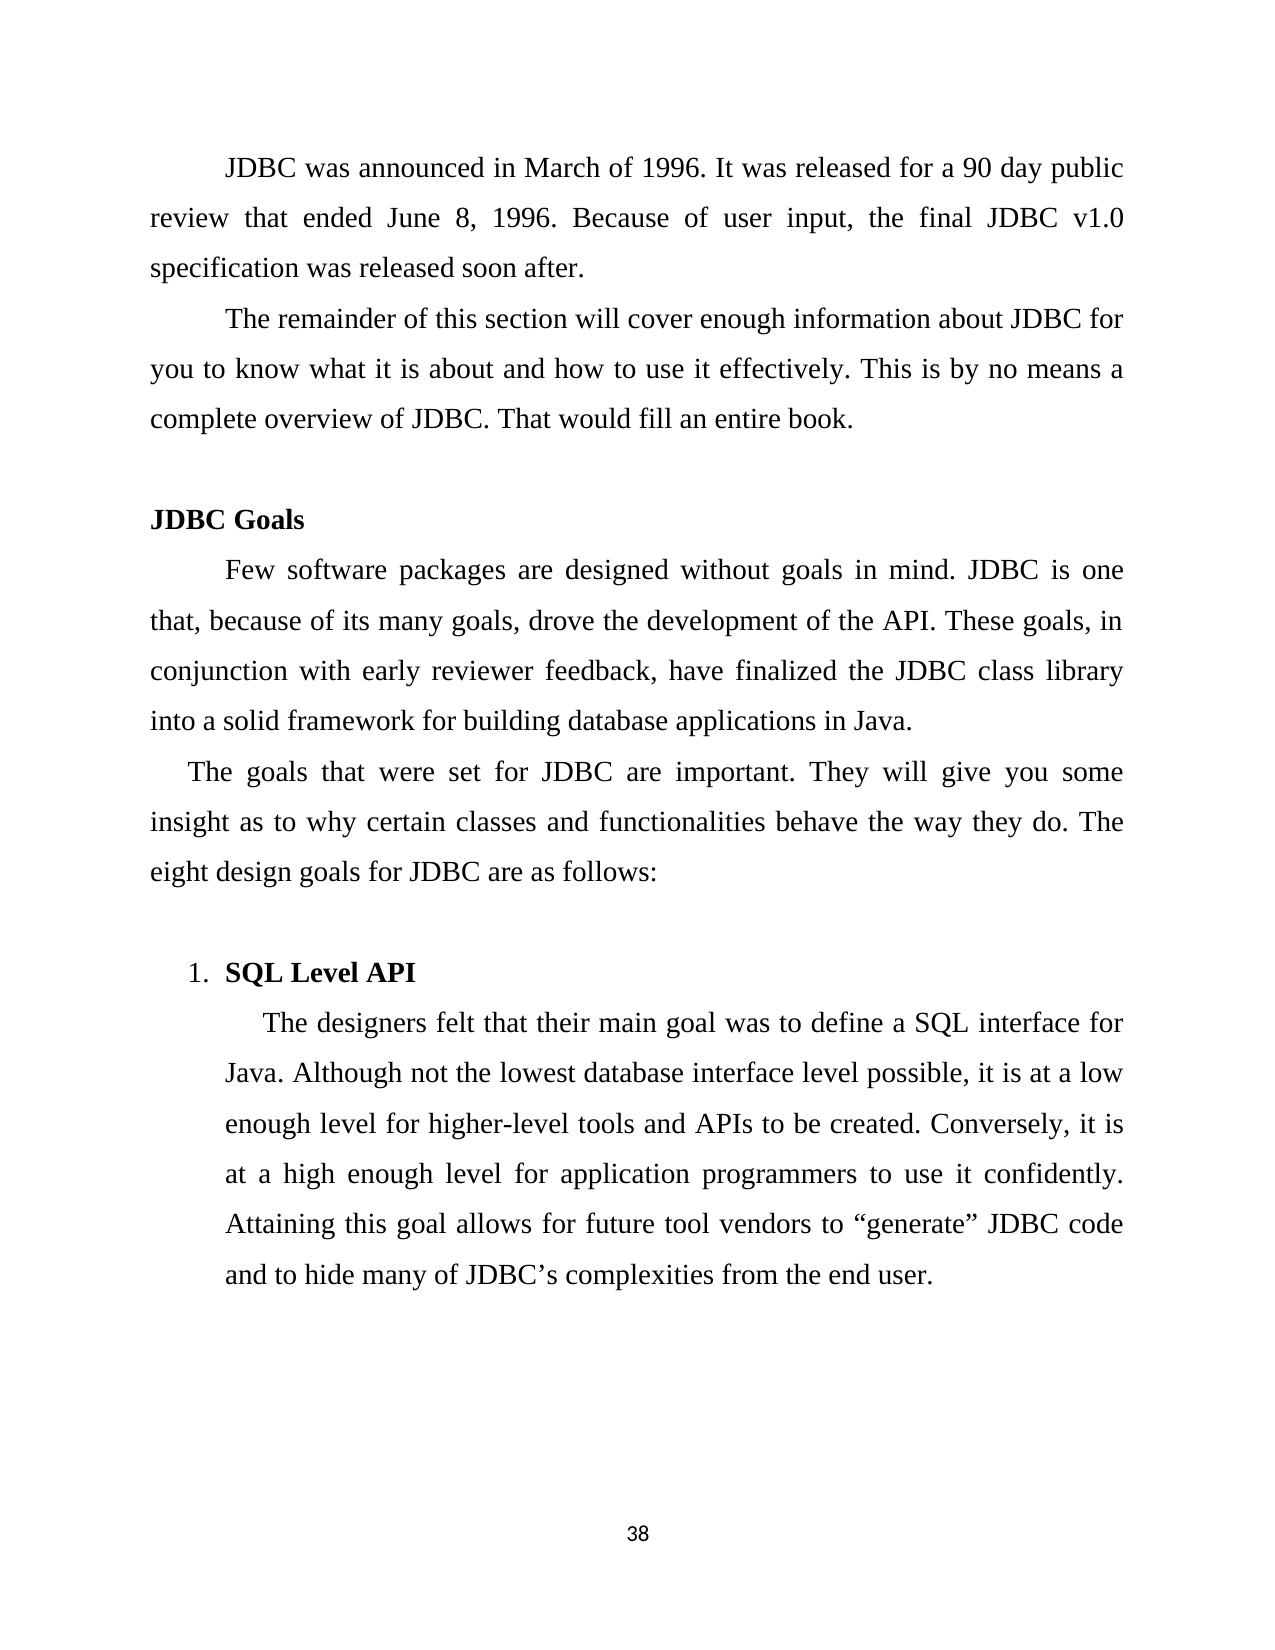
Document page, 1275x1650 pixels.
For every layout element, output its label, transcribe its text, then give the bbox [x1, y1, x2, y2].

subtitle JDBC Goals [150, 502, 1125, 536]
text The goals that were set for JDBC are important. They will give you some insight as to why certain classes and functionalities behave the way they do. The eight design goals for JDBC are as follows: [150, 754, 1125, 888]
text The designers felt that their main goal was to define a SQL interface for Java. Although not the lowest database interface level possible, it is at a low enough level for higher-level tools and APIs to be created. Conversely, it is at a high enough level for application programmers to use it confidently. Attaining this goal allows for future tool vendors to “generate” JDBC code and to hide many of JDBC’s complexities from the end user. [225, 1005, 1125, 1290]
text Few software packages are designed without goals in mind. JDBC is one that, because of its many goals, drove the development of the API. These goals, in conjunction with early reviewer feedback, have finalized the JDBC class library into a solid framework for building database applications in Java. [150, 552, 1125, 737]
text JDBC was announced in March of 1996. It was released for a 90 day public review that ended June 8, 1996. Because of user input, the final JDBC v1.0 specification was released soon after. [150, 150, 1125, 284]
text The remainder of this section will cover enough information about JDBC for you to know what it is about and how to use it effectively. This is by no means a complete overview of JDBC. That would fill an entire book. [150, 301, 1125, 435]
list SQL Level API [187, 955, 1125, 988]
